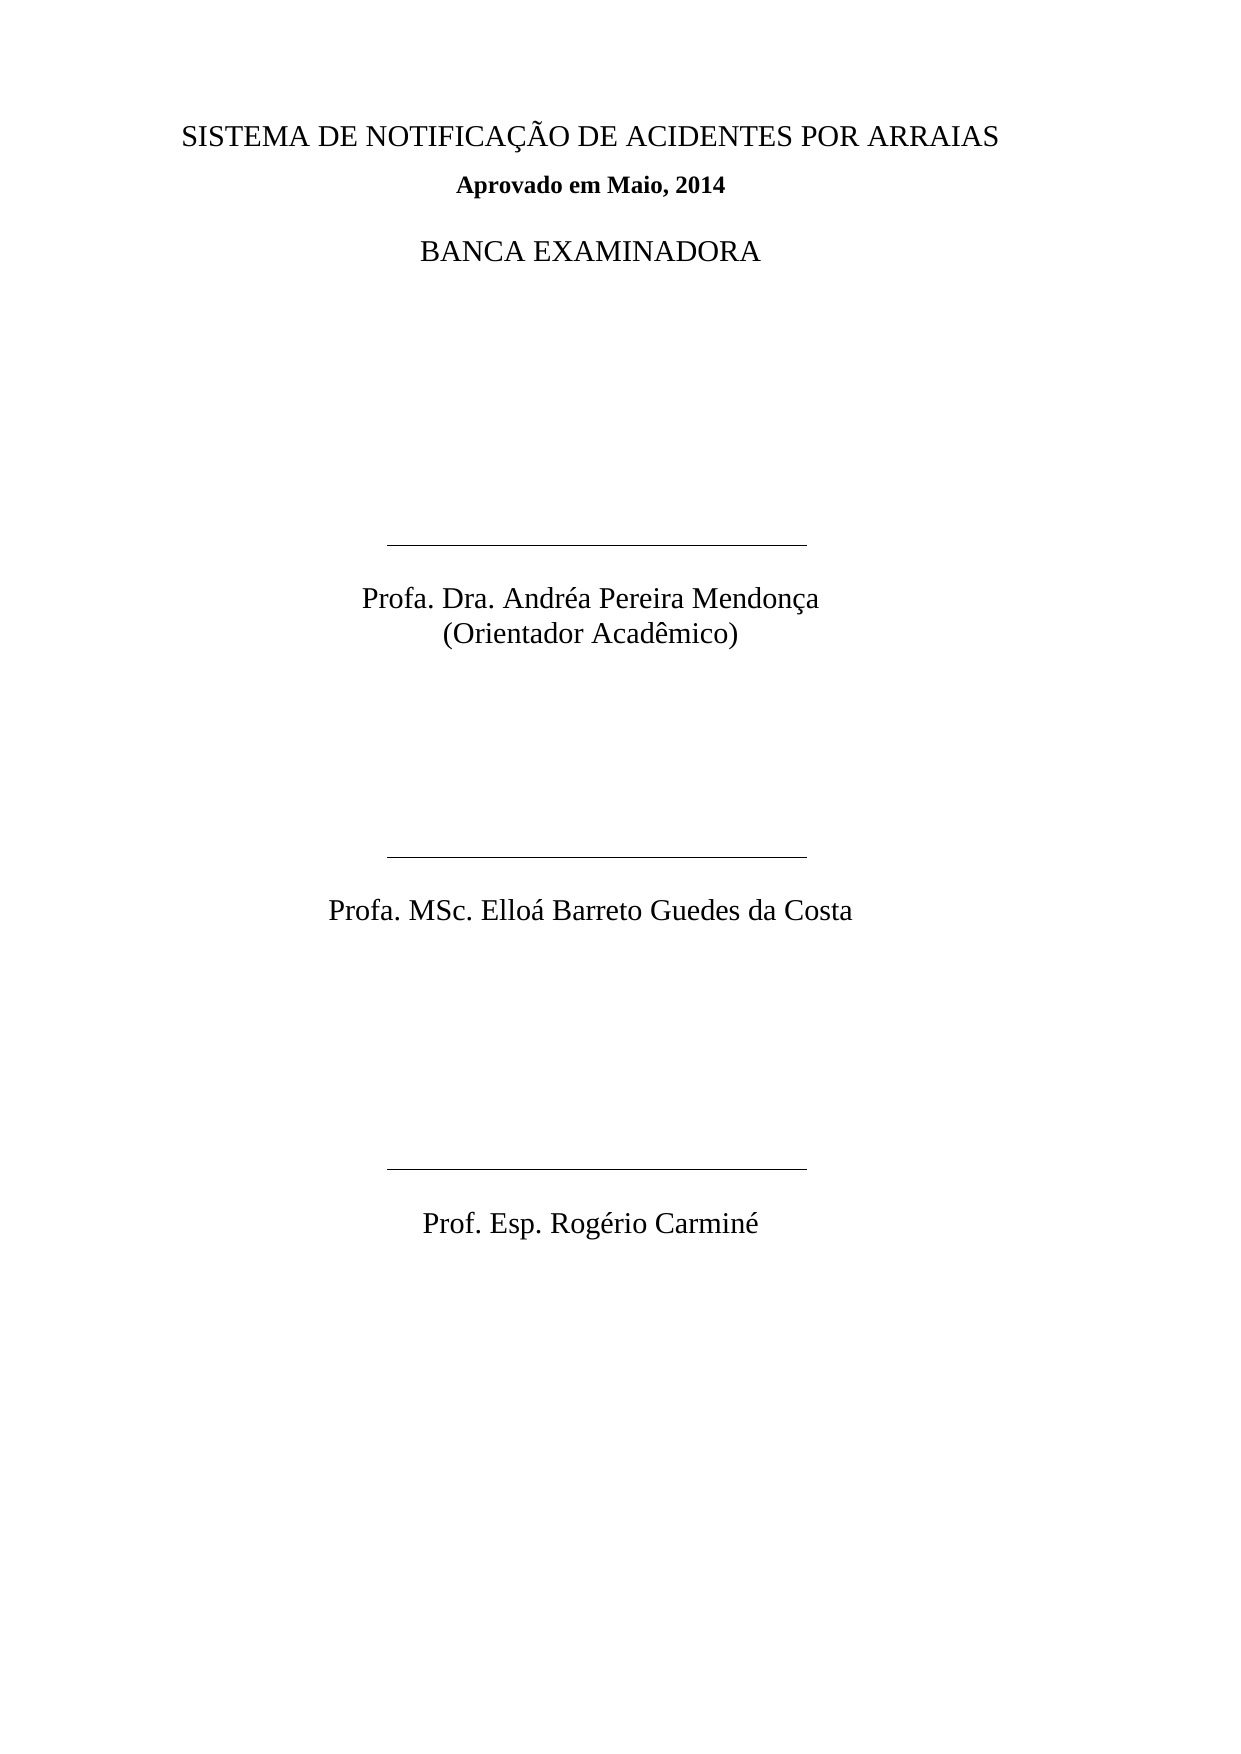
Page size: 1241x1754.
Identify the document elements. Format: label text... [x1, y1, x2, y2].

text Prof. Esp. Rogério Carminé [118, 1205, 1063, 1239]
text BANCA EXAMINADORA [118, 233, 1063, 268]
text Aprovado em Maio, 2014 [118, 170, 1063, 199]
text Profa. MSc. Elloá Barreto Guedes da Costa [118, 893, 1063, 927]
text Profa. Dra. Andréa Pereira Mendonça [118, 580, 1063, 615]
text (Orientador Acadêmico) [118, 615, 1063, 650]
text SISTEMA DE NOTIFICAÇÃO DE ACIDENTES POR ARRAIAS [118, 118, 1063, 153]
